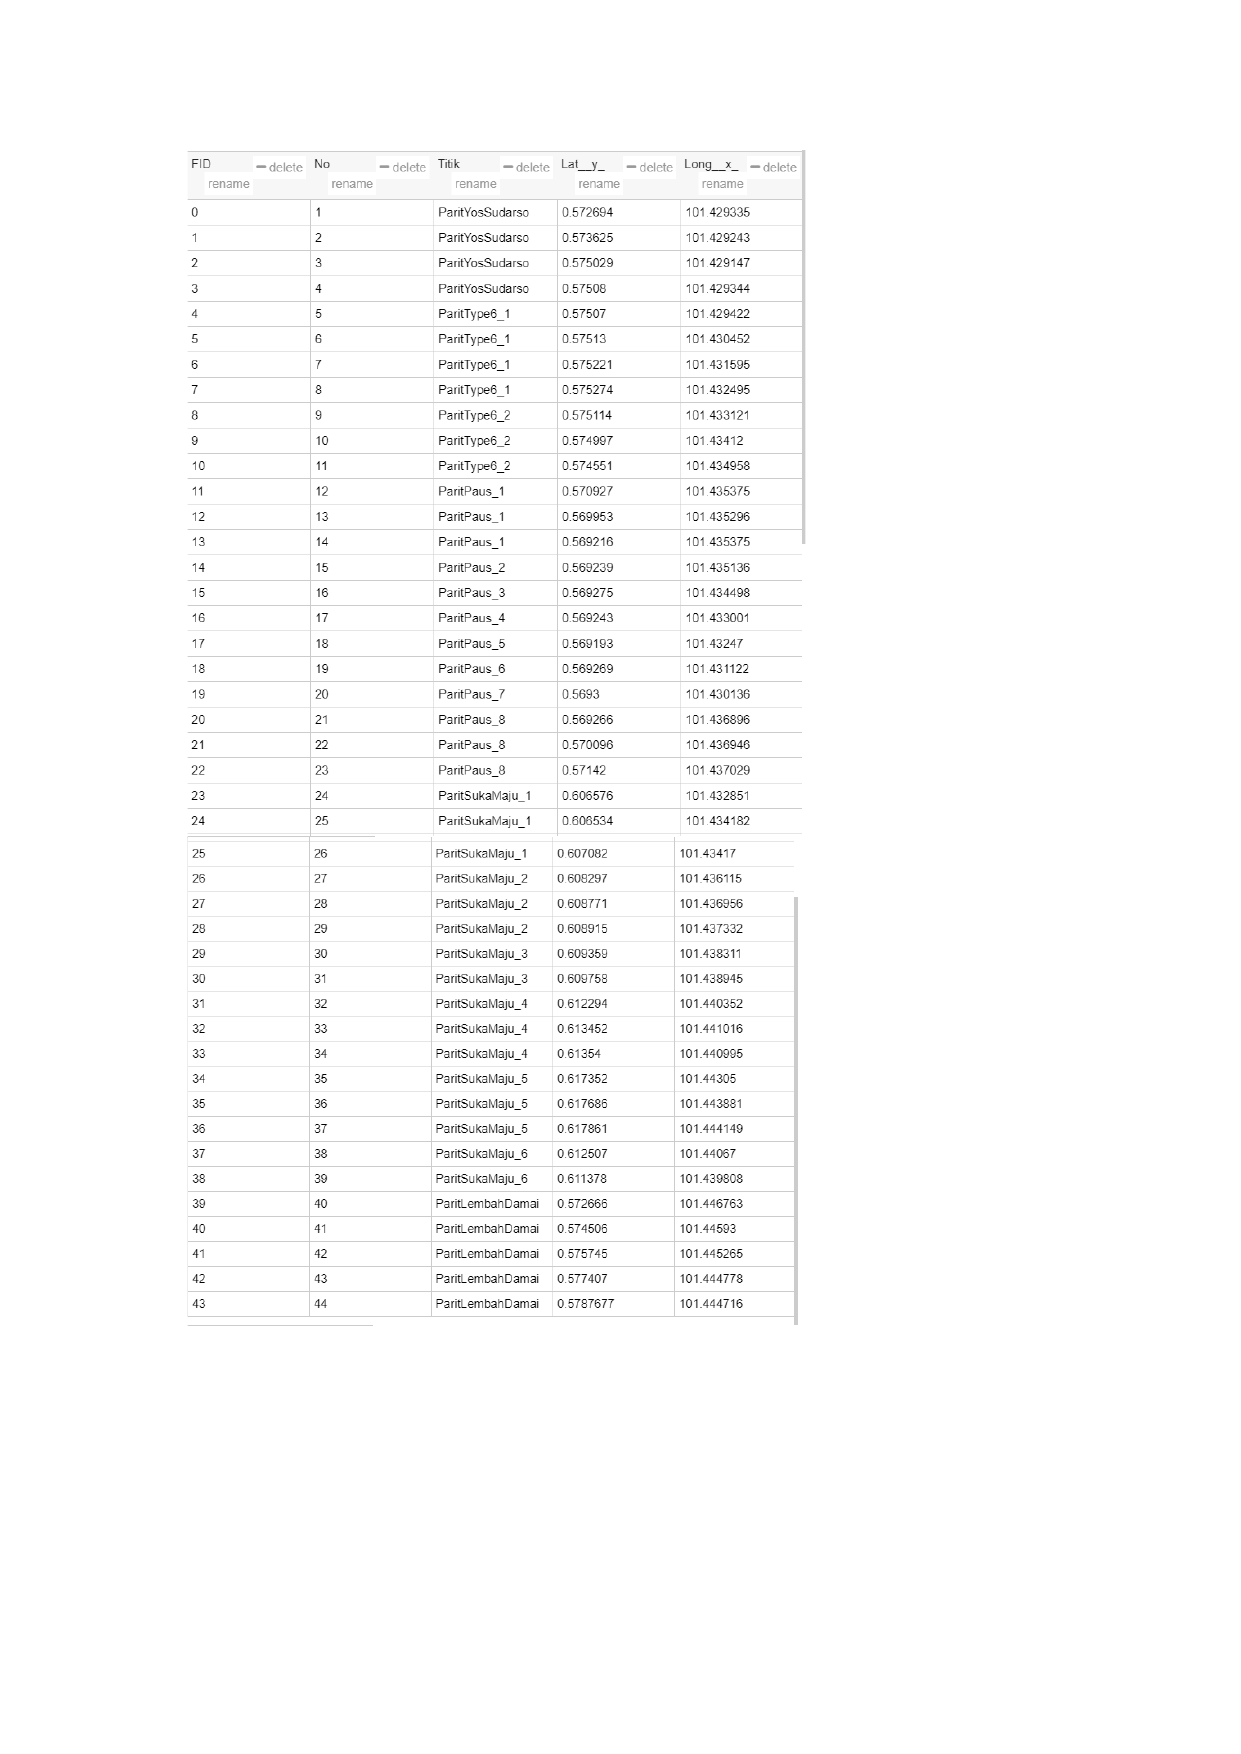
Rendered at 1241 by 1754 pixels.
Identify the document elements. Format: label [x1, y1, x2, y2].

picture [187, 150, 806, 1326]
